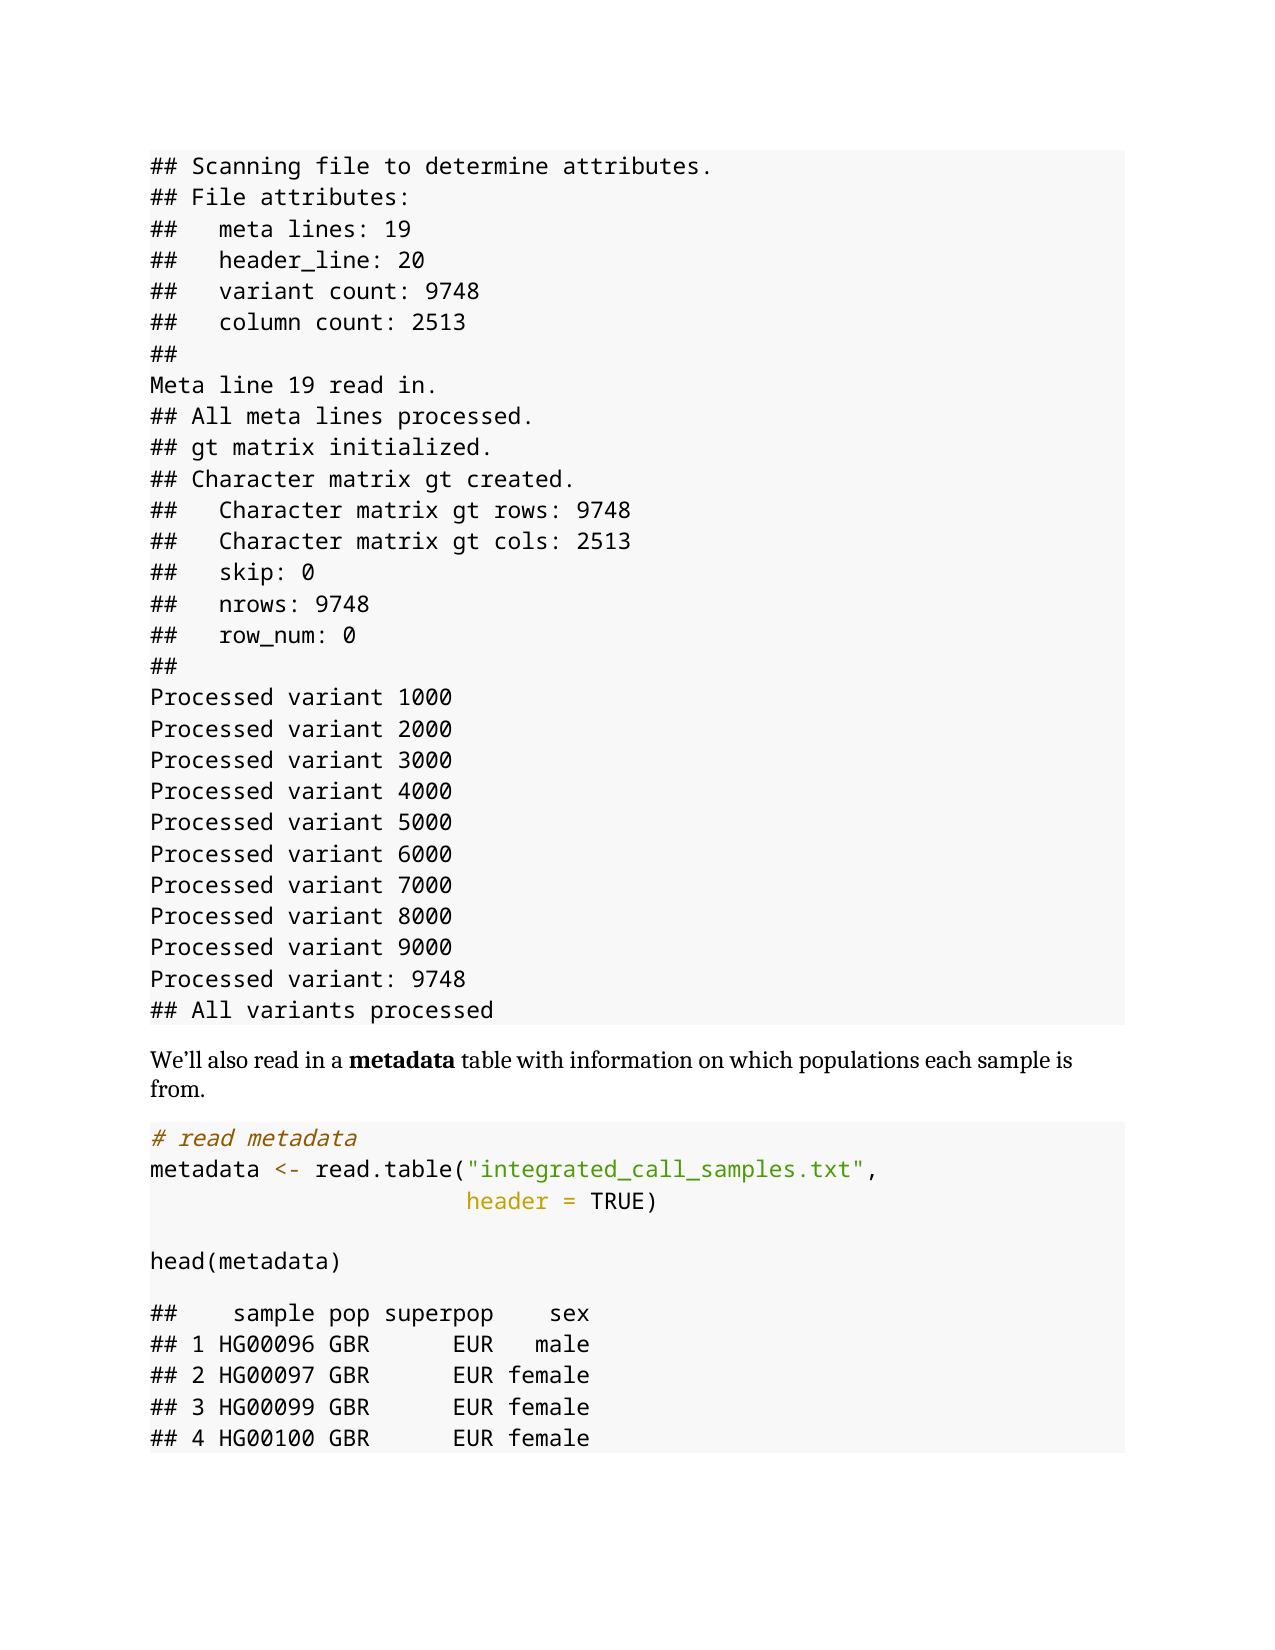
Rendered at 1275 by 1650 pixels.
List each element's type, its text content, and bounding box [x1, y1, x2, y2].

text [150, 1297, 1125, 1453]
text ## Scanning file to determine attributes. ## File attributes: ## meta lines: 19 ## header_line: 20 ## variant count: 9748 ## column count: 2513 ## Meta line 19 read in. ## All meta lines processed. ## gt matrix initialized. ## Character matrix gt created. ## Character matrix gt rows: 9748 ## Character matrix gt cols: 2513 ## skip: 0 ## nrows: 9748 ## row_num: 0 ## Processed variant 1000 Processed variant 2000 Processed variant 3000 Processed variant 4000 Processed variant 5000 Processed variant 6000 Processed variant 7000 Processed variant 8000 Processed variant 9000 Processed variant: 9748 ## All variants processed [150, 150, 1125, 1025]
text We’ll also read in a metadata table with information on which populations each sample is from. [150, 1046, 1125, 1103]
text # read metadata metadata <- read.table("integrated_call_samples.txt", header = TRUE) head(metadata) [150, 1122, 1125, 1276]
